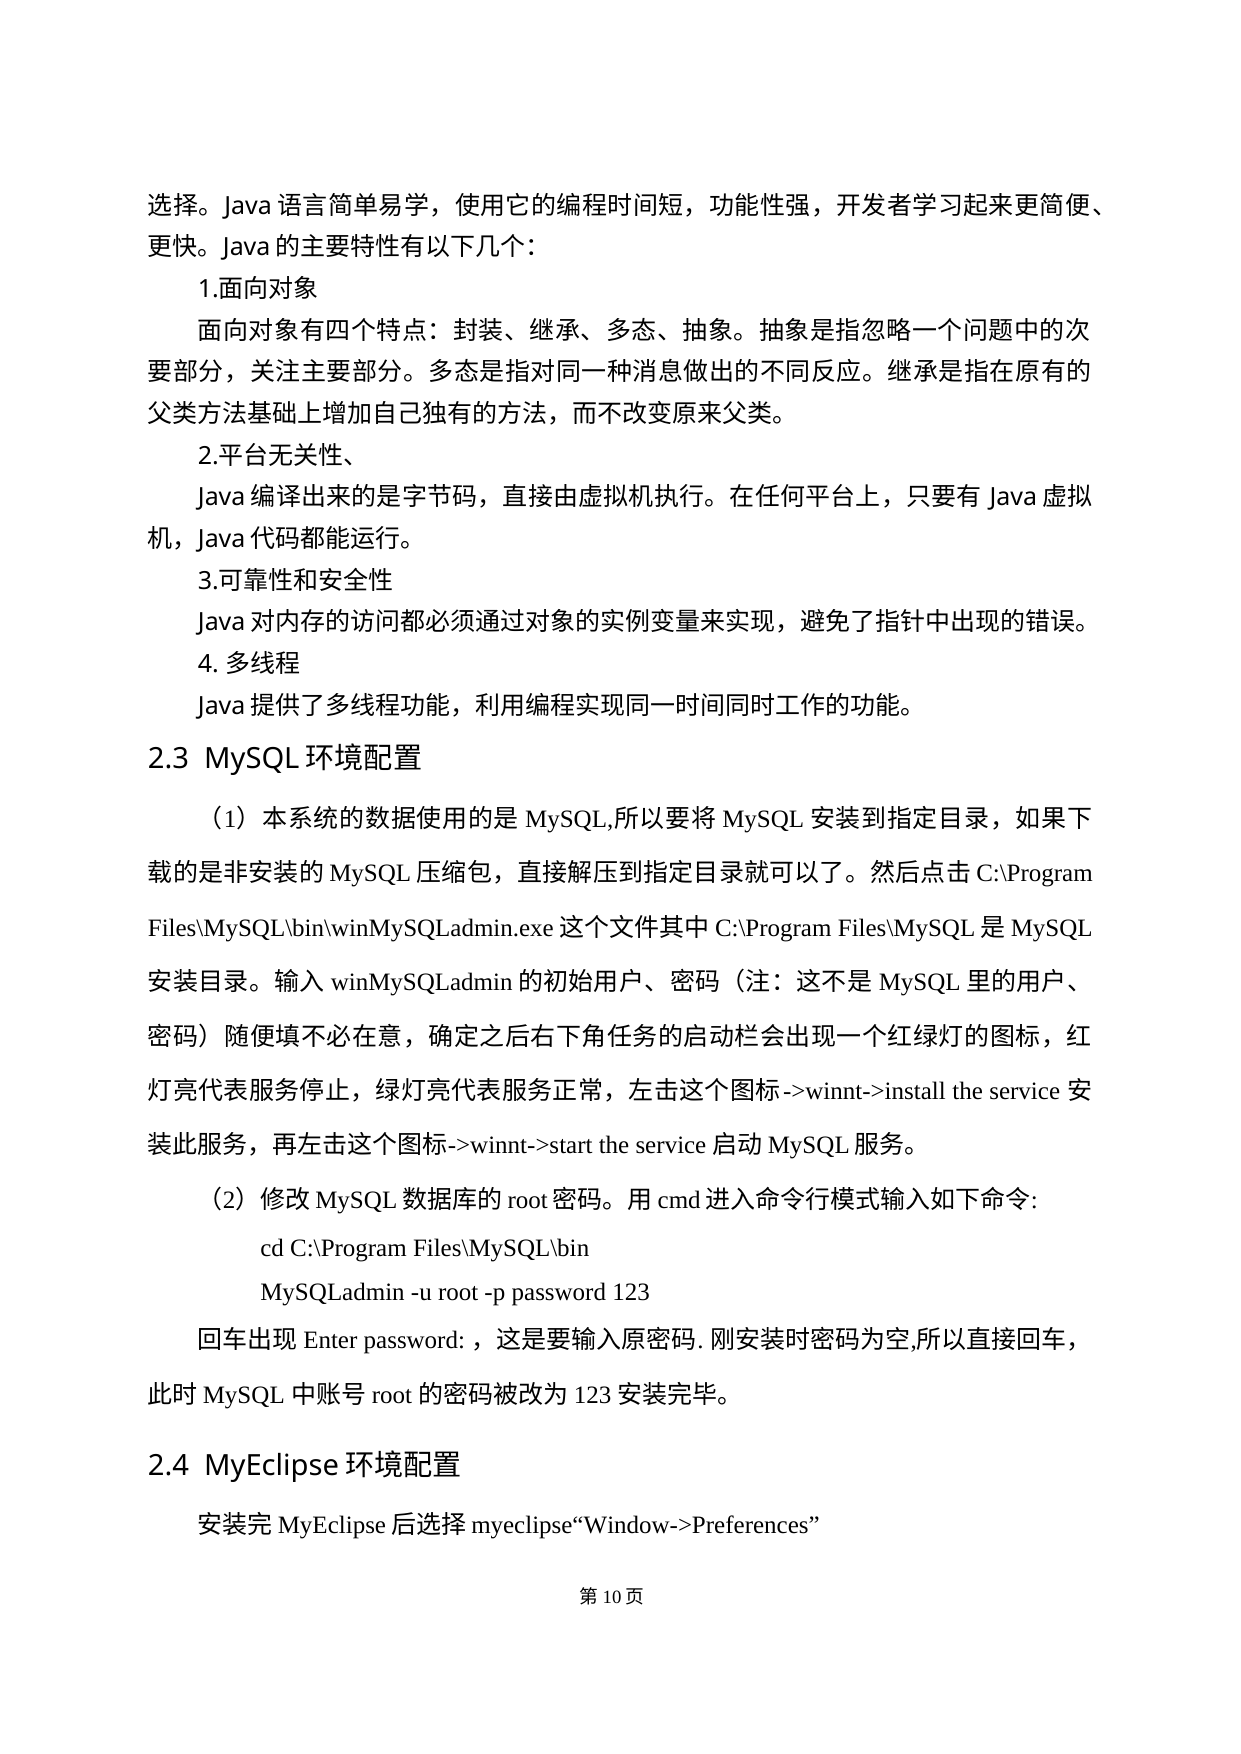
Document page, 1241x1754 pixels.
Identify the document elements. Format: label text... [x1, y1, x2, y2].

text 安装完MyEclipse后选择myeclipse“Window->Preferences” [148, 1504, 1092, 1541]
text 4. 多线程 [148, 639, 1092, 681]
subtitle 2.3 MySQL环境配置 [148, 735, 1092, 777]
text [148, 181, 1092, 264]
text （1）本系统的数据使用的是MySQL,所以要将MySQL安装到指定目录，如果下载的是非安装的MySQL压缩包，直接解压到指定目录就可以了。然后点击C:\Program Files\MySQL\bin\winMySQLadmin.exe这个文件其中C:\Program Files\MySQL是MySQL安装目录。输入winMySQLadmin的初始用户、密码（注：这不是MySQL里的用户、密码）随便填不必在意，确定之后右下角任务的启动栏会出现一个红绿灯的图标，红灯亮代表服务停止，绿灯亮代表服务正常，左击这个图标->winnt->install the service 安装此服务，再左击这个图标->winnt->start the service 启动MySQL服务。 [148, 798, 1092, 1161]
text MySQLadmin -u root -p password 123 [198, 1277, 1092, 1305]
text Java对内存的访问都必须通过对象的实例变量来实现，避免了指针中出现的错误。 [148, 597, 1092, 639]
text Java提供了多线程功能，利用编程实现同一时间同时工作的功能。 [148, 681, 1092, 722]
text （2）修改MySQL数据库的root密码。用cmd进入命令行模式输入如下命令: [148, 1179, 1092, 1215]
text 回车出现Enter password: ，这是要输入原密码. 刚安装时密码为空,所以直接回车，此时MySQL 中账号 root 的密码被改为 123 安装完毕。 [148, 1320, 1092, 1410]
text 1.面向对象 [148, 264, 1092, 306]
text 2.平台无关性、 [148, 431, 1092, 472]
text cd C:\Program Files\MySQL\bin [198, 1233, 1092, 1262]
text 3.可靠性和安全性 [148, 556, 1092, 597]
text 面向对象有四个特点：封装、继承、多态、抽象。抽象是指忽略一个问题中的次要部分，关注主要部分。多态是指对同一种消息做出的不同反应。继承是指在原有的父类方法基础上增加自己独有的方法，而不改变原来父类。 [148, 306, 1092, 431]
text Java编译出来的是字节码，直接由虚拟机执行。在任何平台上，只要有Java虚拟机，Java代码都能运行。 [148, 472, 1092, 556]
subtitle 2.4 MyEclipse环境配置 [148, 1441, 1092, 1483]
